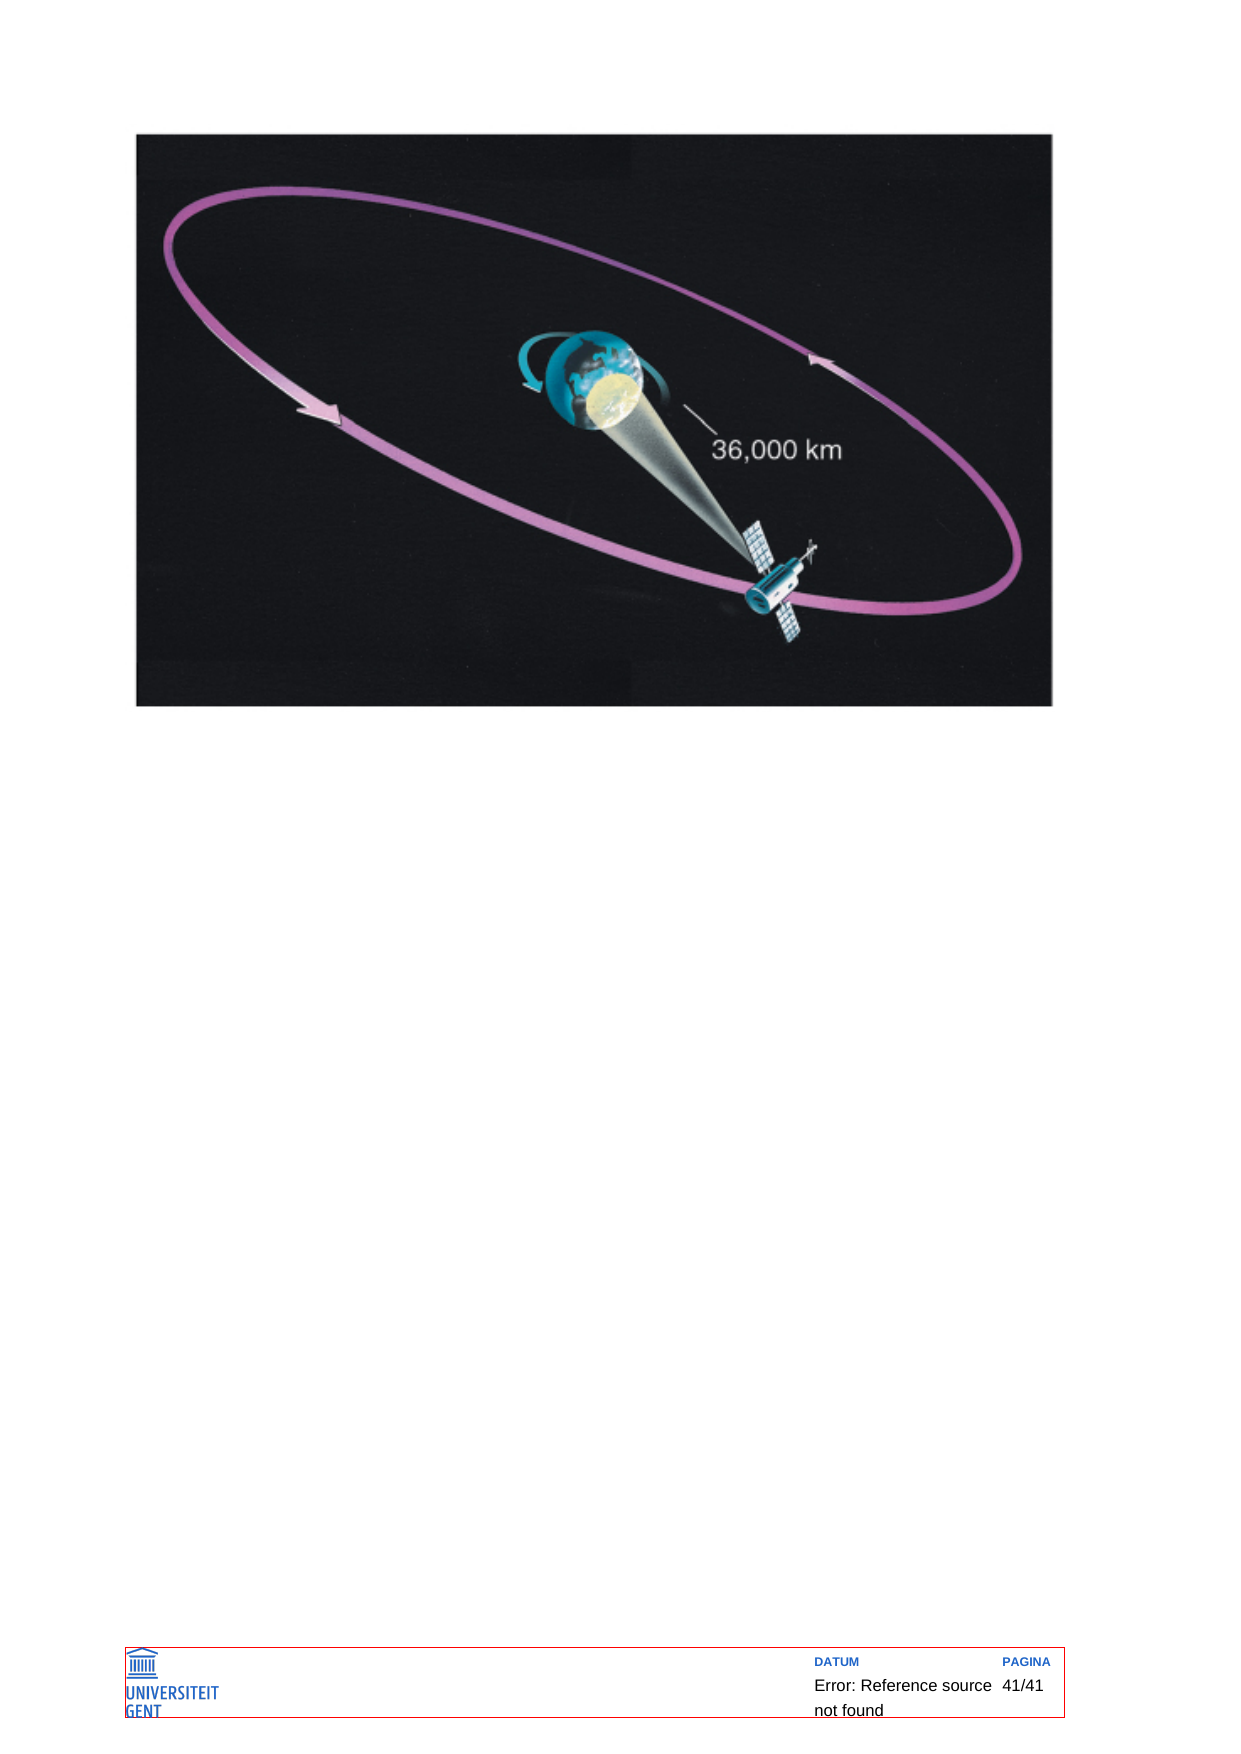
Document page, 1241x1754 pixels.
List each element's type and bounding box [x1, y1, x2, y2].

picture [125, 124, 1065, 712]
picture [95, 1623, 252, 1749]
